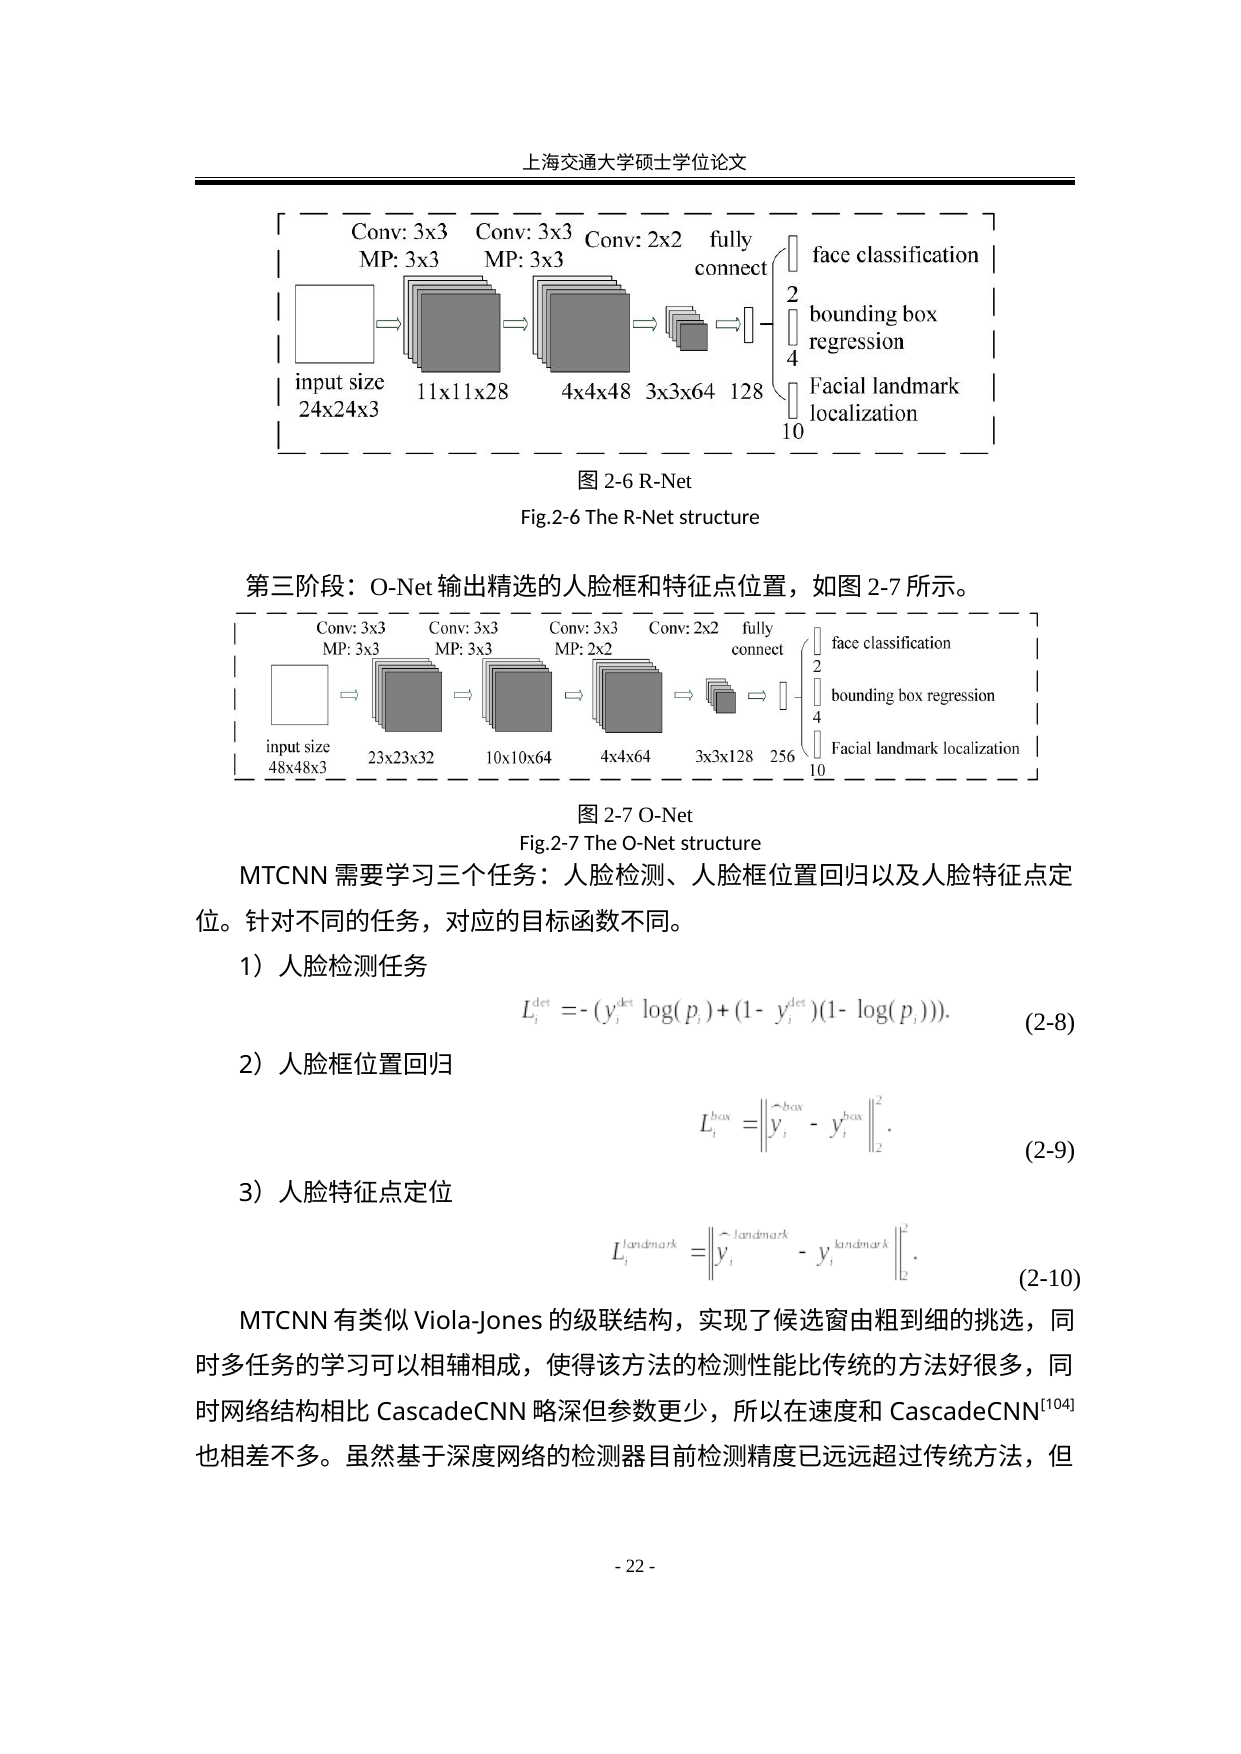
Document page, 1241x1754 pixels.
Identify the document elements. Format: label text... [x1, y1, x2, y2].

text 图2-7 O-Net [195, 797, 1075, 829]
list (2-8) [276, 992, 1075, 1036]
text MTCNN需要学习三个任务：人脸检测、人脸框位置回归以及人脸特征点定位。针对不同的任务，对应的目标函数不同。 [195, 856, 1075, 937]
picture [268, 206, 1002, 457]
text (2-10) [239, 1218, 1081, 1292]
text 2）人脸框位置回归 [195, 1045, 1075, 1081]
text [195, 1301, 1075, 1473]
text Fig.2-6 The R-Net structure [195, 503, 1075, 530]
text 第三阶段：O-Net输出精选的人脸框和特征点位置，如图2-7所示。 [195, 567, 1075, 603]
text 3）人脸特征点定位 [195, 1173, 1075, 1209]
text 图2-6 R-Net [195, 463, 1075, 495]
text (2-9) [239, 1090, 1075, 1164]
text 1）人脸检测任务 [195, 946, 1075, 983]
picture [229, 612, 1040, 782]
text Fig.2-7 The O-Net structure [195, 829, 1075, 856]
